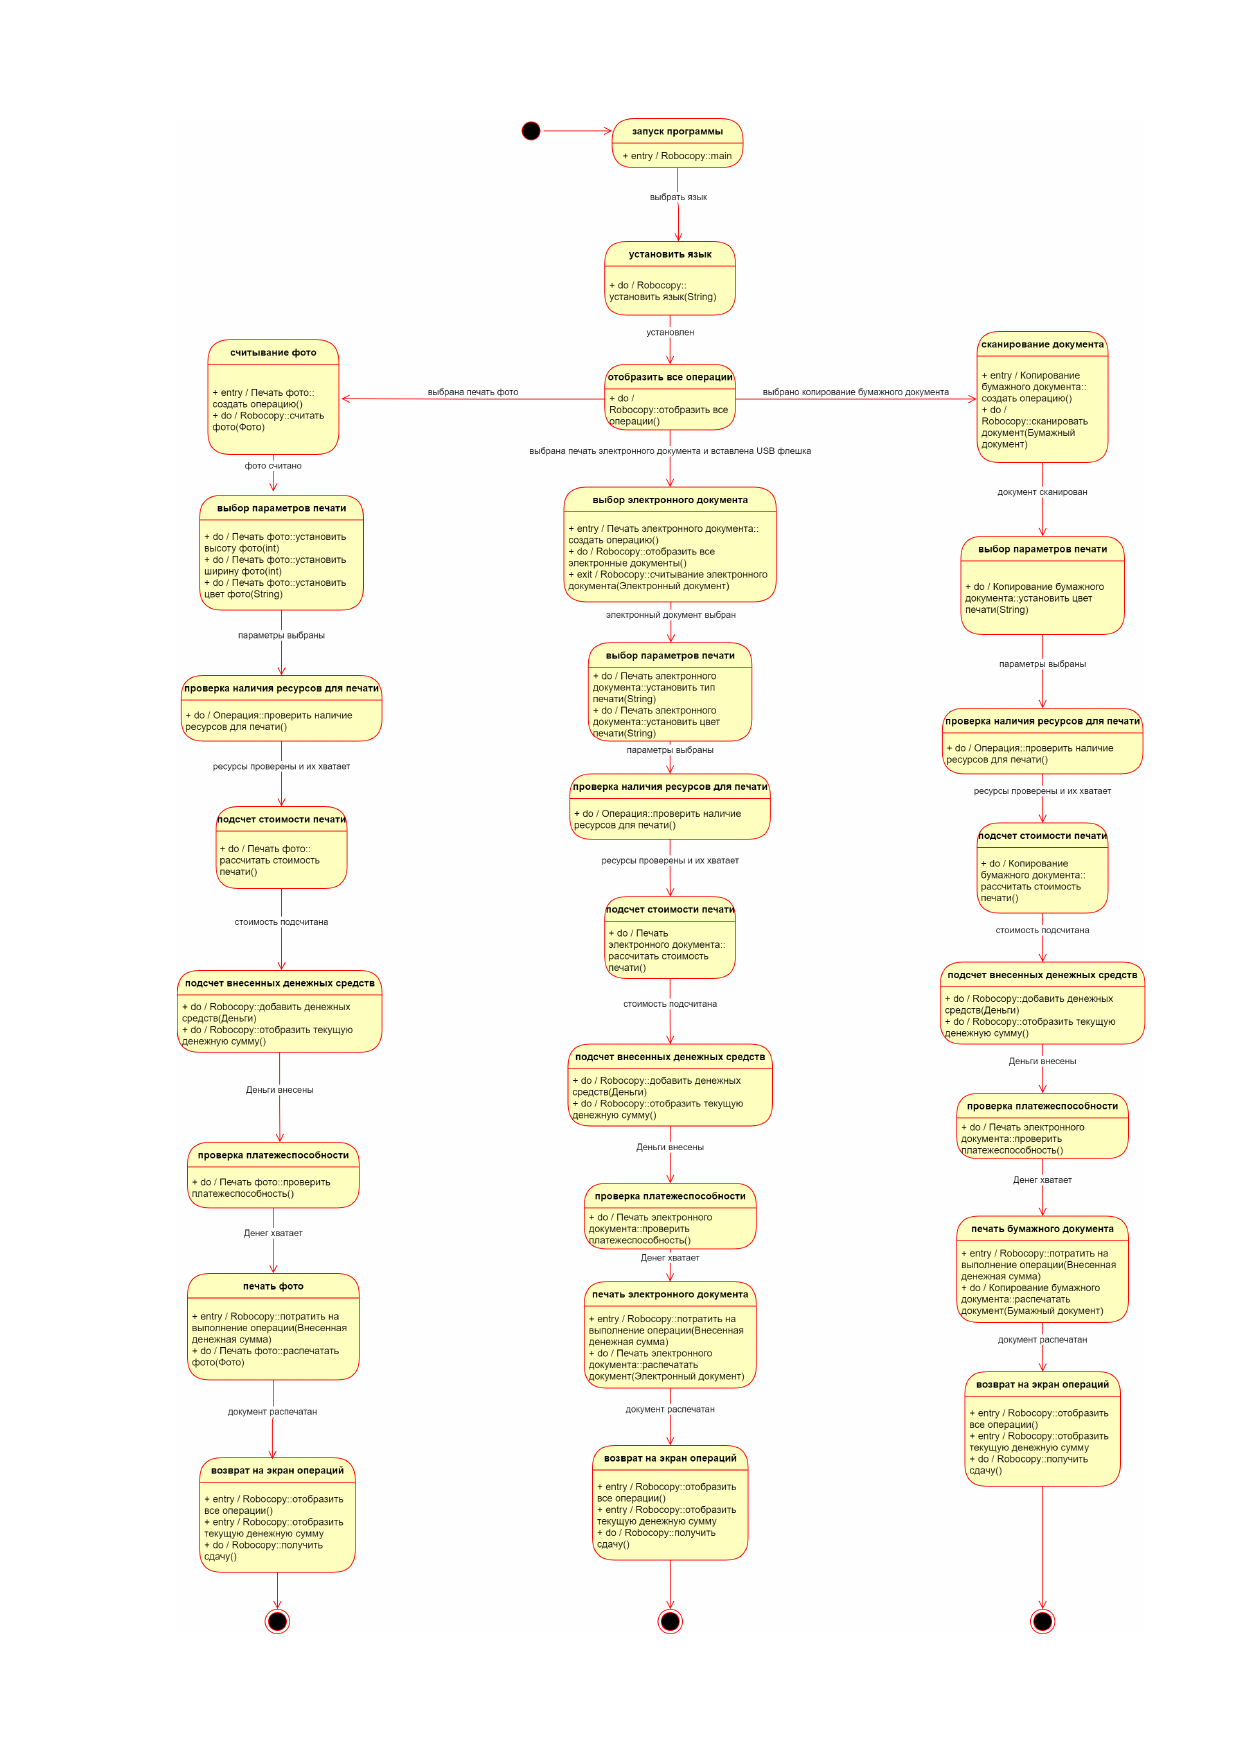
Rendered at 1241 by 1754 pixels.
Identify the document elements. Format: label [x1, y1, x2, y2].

picture [177, 118, 1146, 1634]
